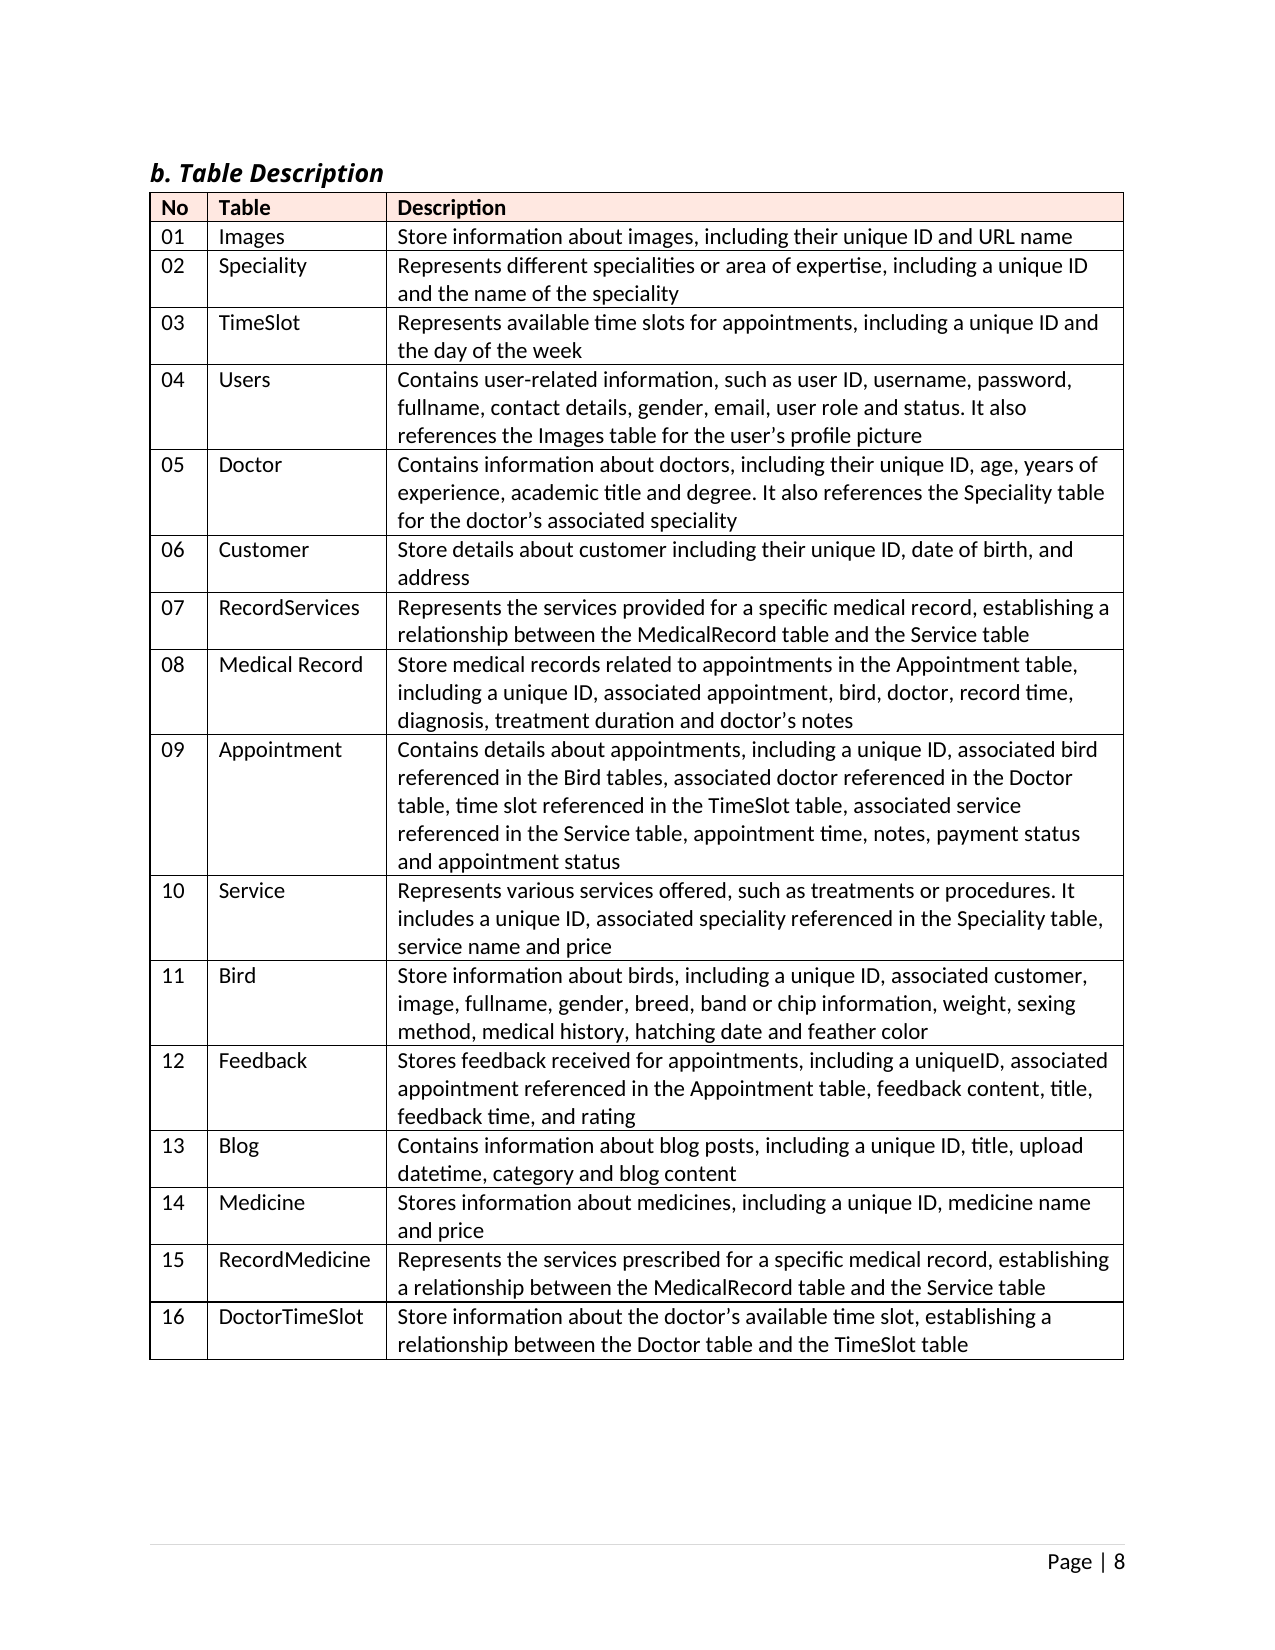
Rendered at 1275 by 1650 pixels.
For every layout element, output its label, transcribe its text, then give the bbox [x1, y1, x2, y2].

table_cell Stores feedback received for appointments, including a uniqueID, associated appointment referenced in the Appointment table, feedback content, title, feedback time, and rating [387, 1046, 1123, 1130]
table_cell 09 [151, 735, 207, 875]
table_cell 16 [151, 1303, 207, 1358]
subtitle b. Table Description [150, 155, 1125, 189]
table_cell Appointment [208, 735, 386, 875]
table_cell Store information about images, including their unique ID and URL name [387, 222, 1123, 250]
table_cell Represents different specialities or area of expertise, including a unique ID and the name of the speciality [387, 251, 1123, 307]
table_cell Represents the services provided for a specific medical record, establishing a relationship between the MedicalRecord table and the Service table [387, 593, 1123, 649]
table_cell Contains information about doctors, including their unique ID, age, years of experience, academic title and degree. It also references the Speciality table for the doctor’s associated speciality [387, 450, 1123, 534]
table_cell 10 [151, 876, 207, 960]
table_cell Store medical records related to appointments in the Appointment table, including a unique ID, associated appointment, bird, doctor, record time, diagnosis, treatment duration and doctor’s notes [387, 650, 1123, 734]
table_cell DoctorTimeSlot [208, 1303, 386, 1358]
table_cell Users [208, 365, 386, 449]
table_header Description [387, 193, 1123, 221]
table_cell Service [208, 876, 386, 960]
table_header Table [208, 193, 386, 221]
table_cell Represents available time slots for appointments, including a unique ID and the day of the week [387, 308, 1123, 364]
table_cell 06 [151, 536, 207, 592]
table_cell 12 [151, 1046, 207, 1130]
table_cell Medicine [208, 1188, 386, 1244]
table_cell Blog [208, 1131, 386, 1187]
table_cell Store details about customer including their unique ID, date of birth, and address [387, 536, 1123, 592]
table_cell Images [208, 222, 386, 250]
table_cell 08 [151, 650, 207, 734]
table_cell Represents the services prescribed for a specific medical record, establishing a relationship between the MedicalRecord table and the Service table [387, 1245, 1123, 1301]
table_cell Bird [208, 961, 386, 1045]
table_cell 01 [151, 222, 207, 250]
table_cell 15 [151, 1245, 207, 1301]
table_cell 07 [151, 593, 207, 649]
table_cell 02 [151, 251, 207, 307]
table_cell 11 [151, 961, 207, 1045]
table_header No [151, 193, 207, 221]
table_cell Speciality [208, 251, 386, 307]
table_cell Doctor [208, 450, 386, 534]
table_cell 14 [151, 1188, 207, 1244]
table_cell RecordMedicine [208, 1245, 386, 1301]
table_cell Store information about birds, including a unique ID, associated customer, image, fullname, gender, breed, band or chip information, weight, sexing method, medical history, hatching date and feather color [387, 961, 1123, 1045]
table_cell Contains details about appointments, including a unique ID, associated bird referenced in the Bird tables, associated doctor referenced in the Doctor table, time slot referenced in the TimeSlot table, associated service referenced in the Service table, appointment time, notes, payment status and appointment status [387, 735, 1123, 875]
table_cell 05 [151, 450, 207, 534]
table_cell TimeSlot [208, 308, 386, 364]
table_cell 03 [151, 308, 207, 364]
table_cell 13 [151, 1131, 207, 1187]
table_cell Medical Record [208, 650, 386, 734]
table_cell Contains information about blog posts, including a unique ID, title, upload datetime, category and blog content [387, 1131, 1123, 1187]
table_cell Store information about the doctor’s available time slot, establishing a relationship between the Doctor table and the TimeSlot table [387, 1303, 1123, 1358]
table_cell Stores information about medicines, including a unique ID, medicine name and price [387, 1188, 1123, 1244]
table_cell Represents various services offered, such as treatments or procedures. It includes a unique ID, associated speciality referenced in the Speciality table, service name and price [387, 876, 1123, 960]
table_cell Feedback [208, 1046, 386, 1130]
table_cell RecordServices [208, 593, 386, 649]
table_cell Customer [208, 536, 386, 592]
table_cell Contains user-related information, such as user ID, username, password, fullname, contact details, gender, email, user role and status. It also references the Images table for the user’s profile picture [387, 365, 1123, 449]
table_cell 04 [151, 365, 207, 449]
